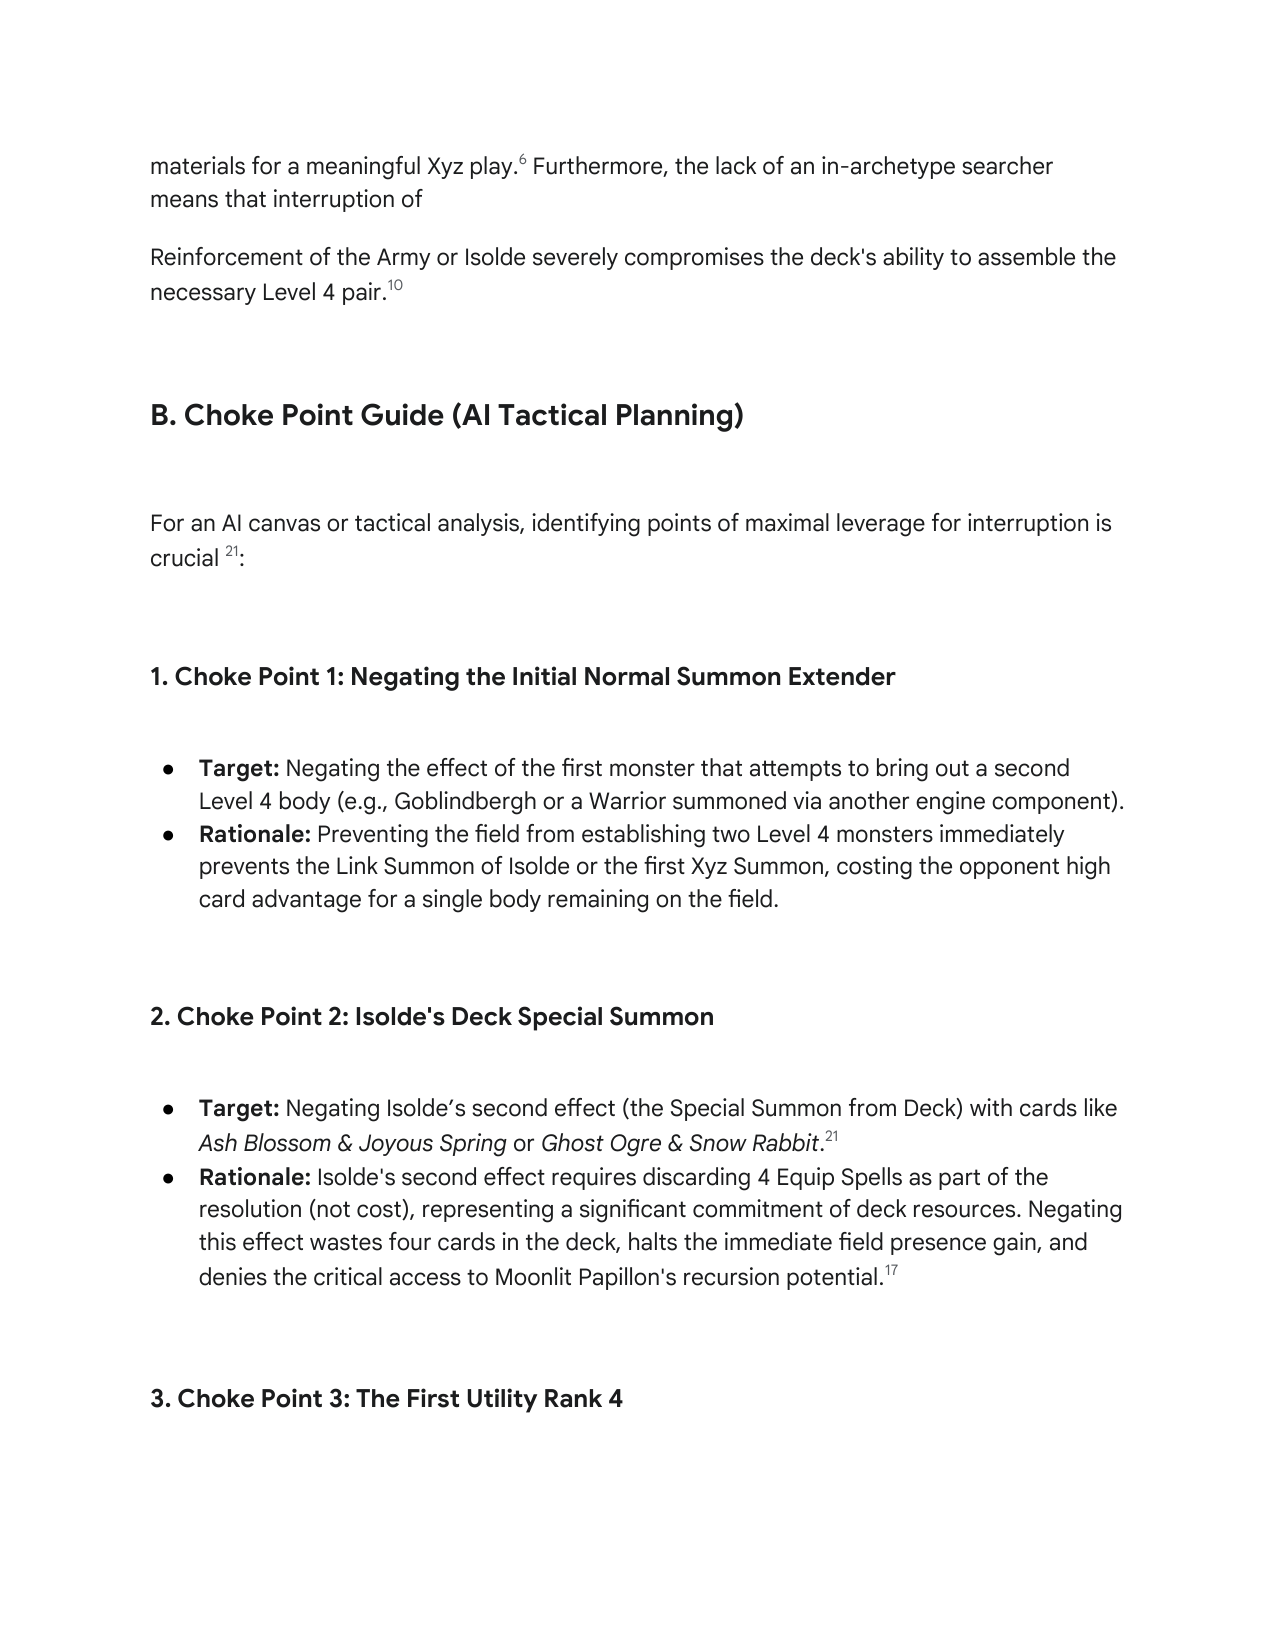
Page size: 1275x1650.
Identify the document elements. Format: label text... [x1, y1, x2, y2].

list Rationale: Isolde's second effect requires discarding 4 Equip Spells as part of the resolution (not cost), representing a significant commitment of deck resources. Negating this effect wastes four cards in the deck, halts the immediate field presence gain, and denies the critical access to Moonlit Papillon's recursion potential.17 [161, 1163, 1125, 1293]
subtitle 2. Choke Point 2: Isolde's Deck Special Summon [150, 1001, 1125, 1032]
text For an AI canvas or tactical analysis, identifying points of maximal leverage for interruption is crucial 21: [150, 509, 1125, 574]
list Rationale: Preventing the field from establishing two Level 4 monsters immediately prevents the Link Summon of Isolde or the first Xyz Summon, costing the opponent high card advantage for a single body remaining on the field. [161, 820, 1125, 914]
subtitle B. Choke Point Guide (AI Tactical Planning) [150, 398, 1125, 434]
subtitle 3. Choke Point 3: The First Utility Rank 4 [150, 1383, 1125, 1414]
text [150, 150, 1125, 214]
text Reinforcement of the Army or Isolde severely compromises the deck's ability to assemble the necessary Level 4 pair.10 [150, 243, 1125, 307]
list Target: Negating Isolde’s second effect (the Special Summon from Deck) with cards like Ash Blossom & Joyous Spring or Ghost Ogre & Snow Rabbit.21 [161, 1094, 1125, 1159]
subtitle 1. Choke Point 1: Negating the Initial Normal Summon Extender [150, 661, 1125, 692]
list Target: Negating the effect of the first monster that attempts to bring out a second Level 4 body (e.g., Goblindbergh or a Warrior summoned via another engine component). [161, 754, 1125, 816]
